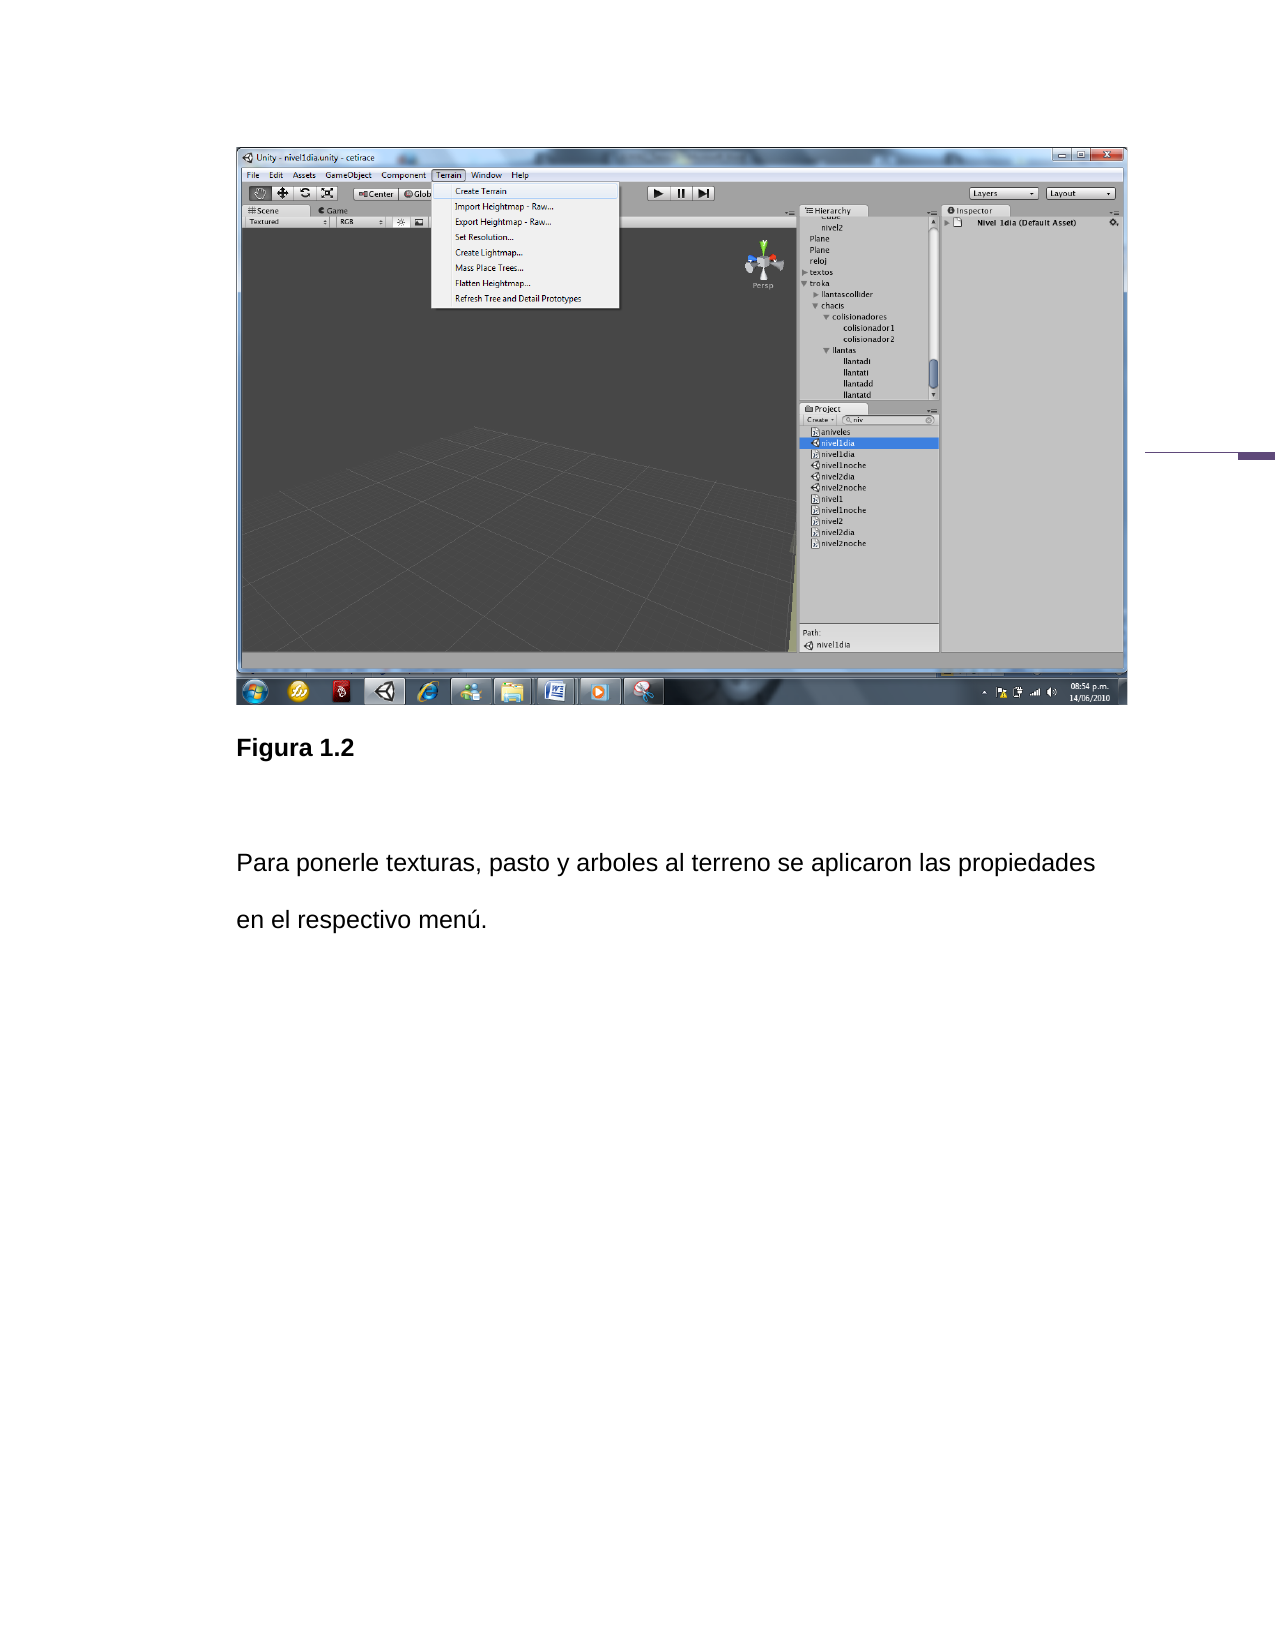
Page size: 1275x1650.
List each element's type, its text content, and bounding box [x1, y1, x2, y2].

text Figura 1.2 [236, 733, 1127, 761]
text Para ponerle texturas, pasto y arboles al terreno se aplicaron las propiedades en el respectivo menú. [236, 848, 1127, 934]
picture [236, 147, 1128, 705]
